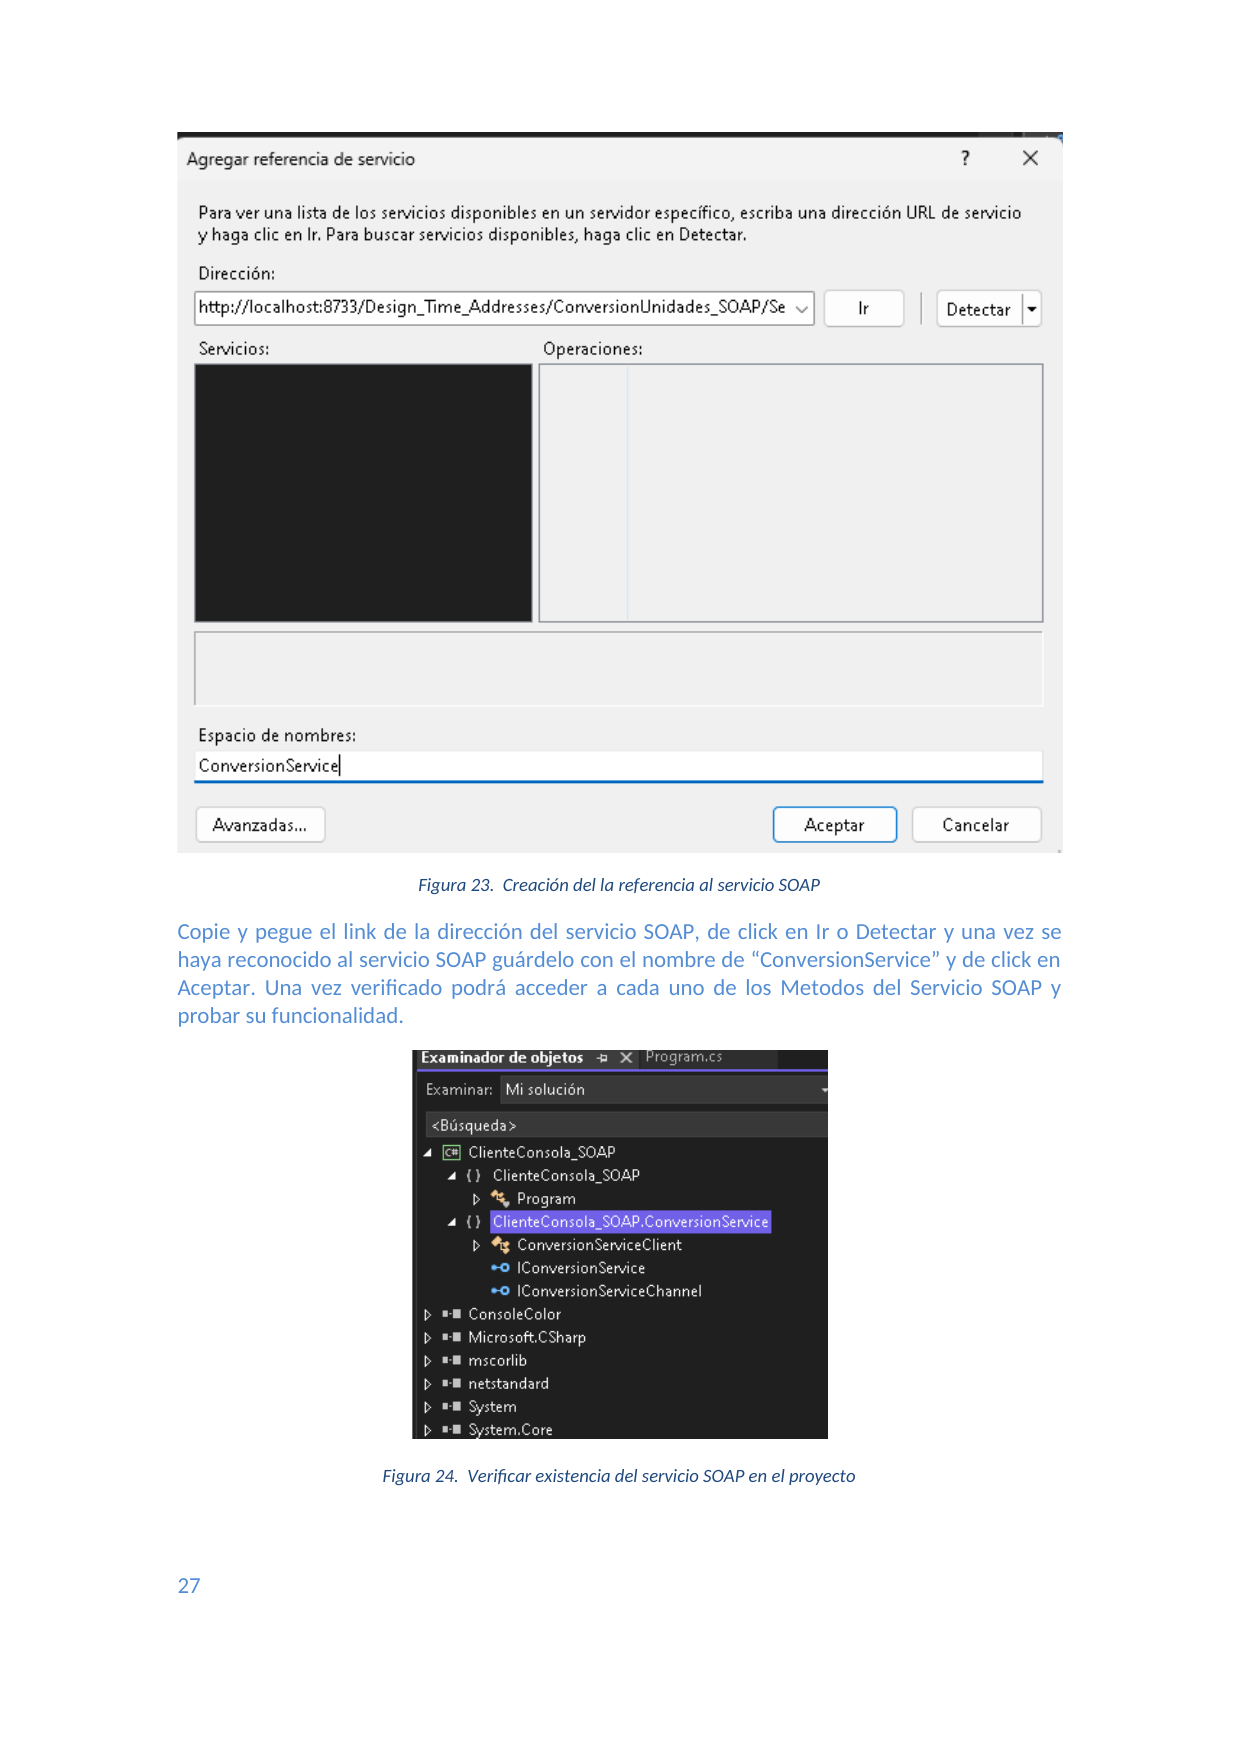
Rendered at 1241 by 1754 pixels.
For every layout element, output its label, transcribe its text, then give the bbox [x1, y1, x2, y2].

text Copie y pegue el link de la dirección del servicio SOAP, de click en Ir o Detectar y una vez se haya reconocido al servicio SOAP guárdelo con el nombre de “ConversionService” y de click en Aceptar. Una vez verificado podrá acceder a cada uno de los Metodos del Servicio SOAP y probar su funcionalidad. [177, 917, 1063, 1029]
picture [412, 1050, 828, 1439]
picture [177, 132, 1063, 853]
